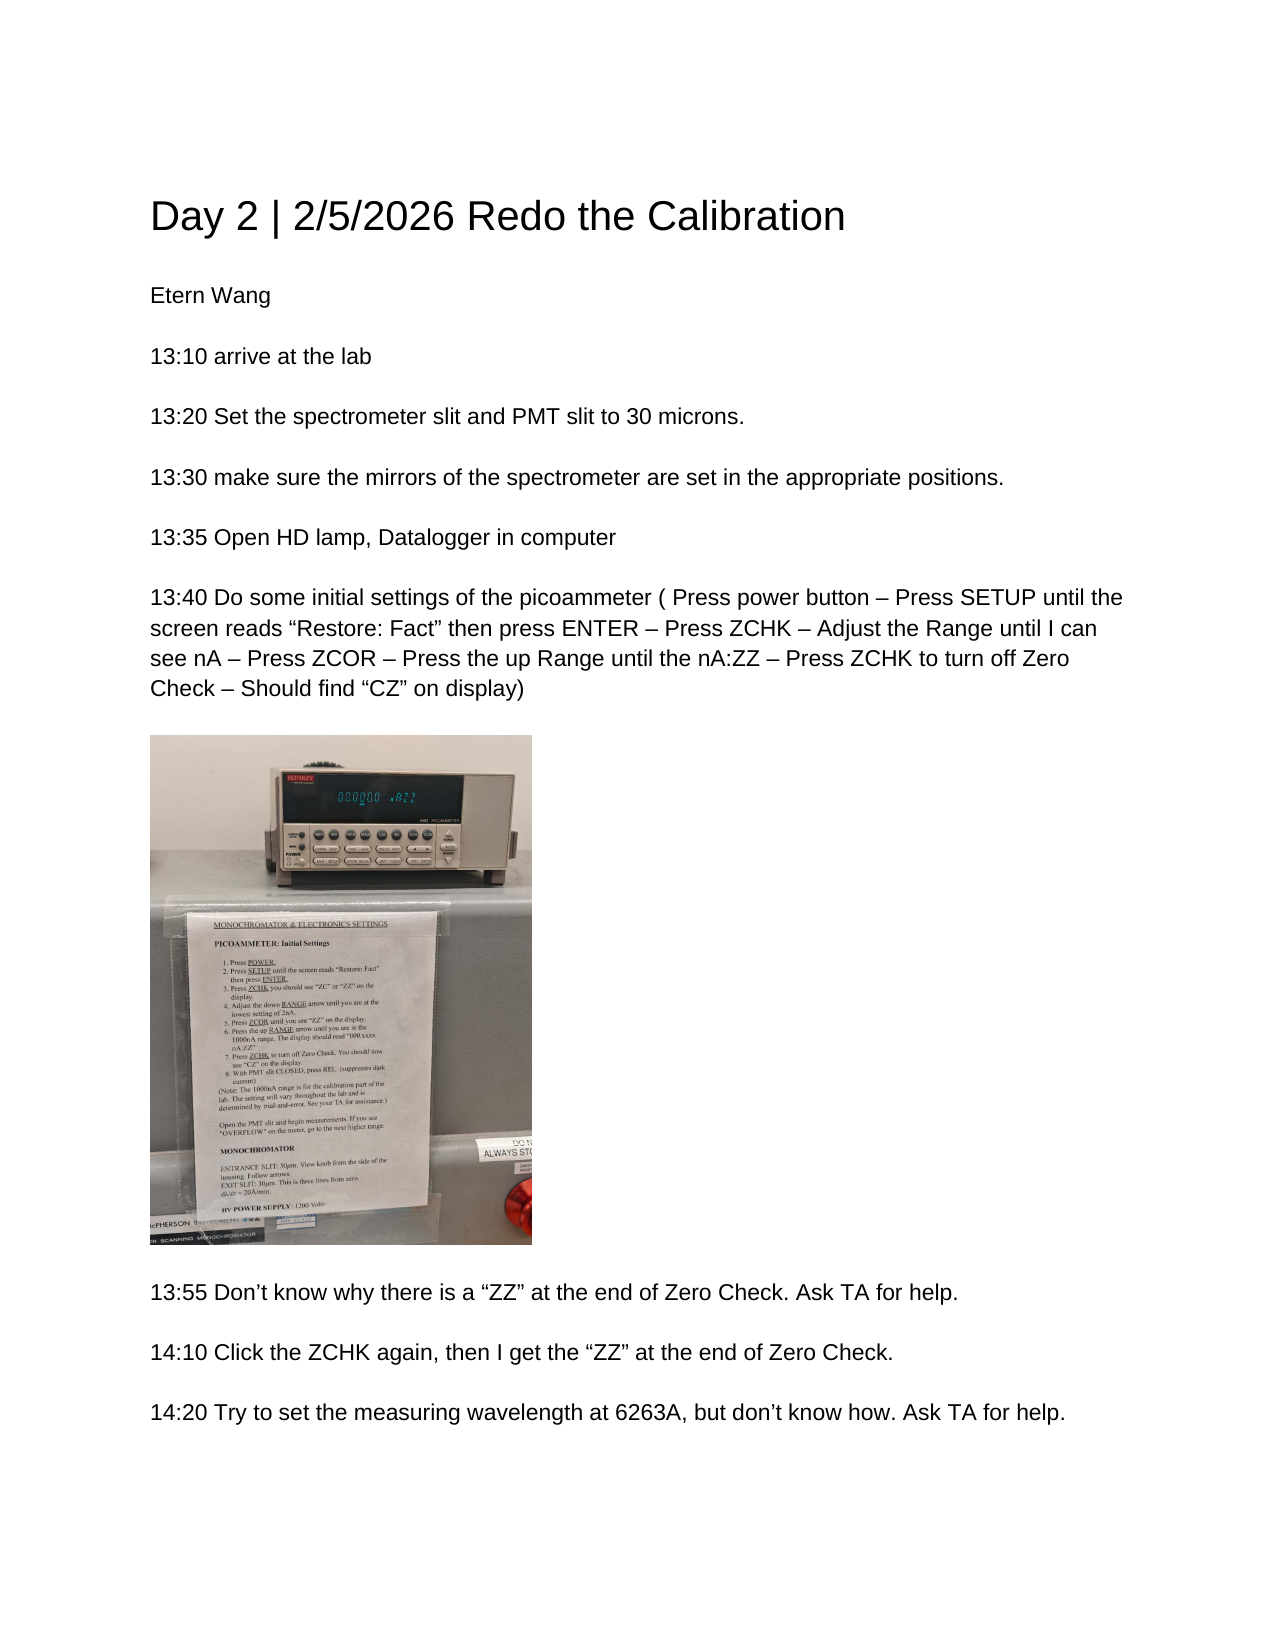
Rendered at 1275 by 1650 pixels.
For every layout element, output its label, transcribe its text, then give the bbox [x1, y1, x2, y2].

text Etern Wang [150, 282, 1125, 309]
text 14:20 Try to set the measuring wavelength at 6263A, but don’t know how. Ask TA for help. [150, 1399, 1125, 1426]
text 13:30 make sure the mirrors of the spectrometer are set in the appropriate positions. [150, 463, 1125, 490]
text 14:10 Click the ZCHK again, then I get the “ZZ” at the end of Zero Check. [150, 1339, 1125, 1365]
text 13:55 Don’t know why there is a “ZZ” at the end of Zero Check. Ask TA for help. [150, 1278, 1125, 1305]
text 13:20 Set the spectrometer slit and PMT slit to 30 microns. [150, 403, 1125, 429]
picture [150, 735, 532, 1245]
subtitle Day 2 | 2/5/2026 Redo the Calibration [150, 192, 1125, 239]
text 13:10 arrive at the lab [150, 343, 1125, 369]
text 13:40 Do some initial settings of the picoammeter ( Press power button – Press SETUP until the screen reads “Restore: Fact” then press ENTER – Press ZCHK – Adjust the Range until I can see nA – Press ZCOR – Press the up Range until the nA:ZZ – Press ZCHK to turn off Zero Check – Should find “CZ” on display) [150, 584, 1125, 701]
text 13:35 Open HD lamp, Datalogger in computer [150, 524, 1125, 550]
